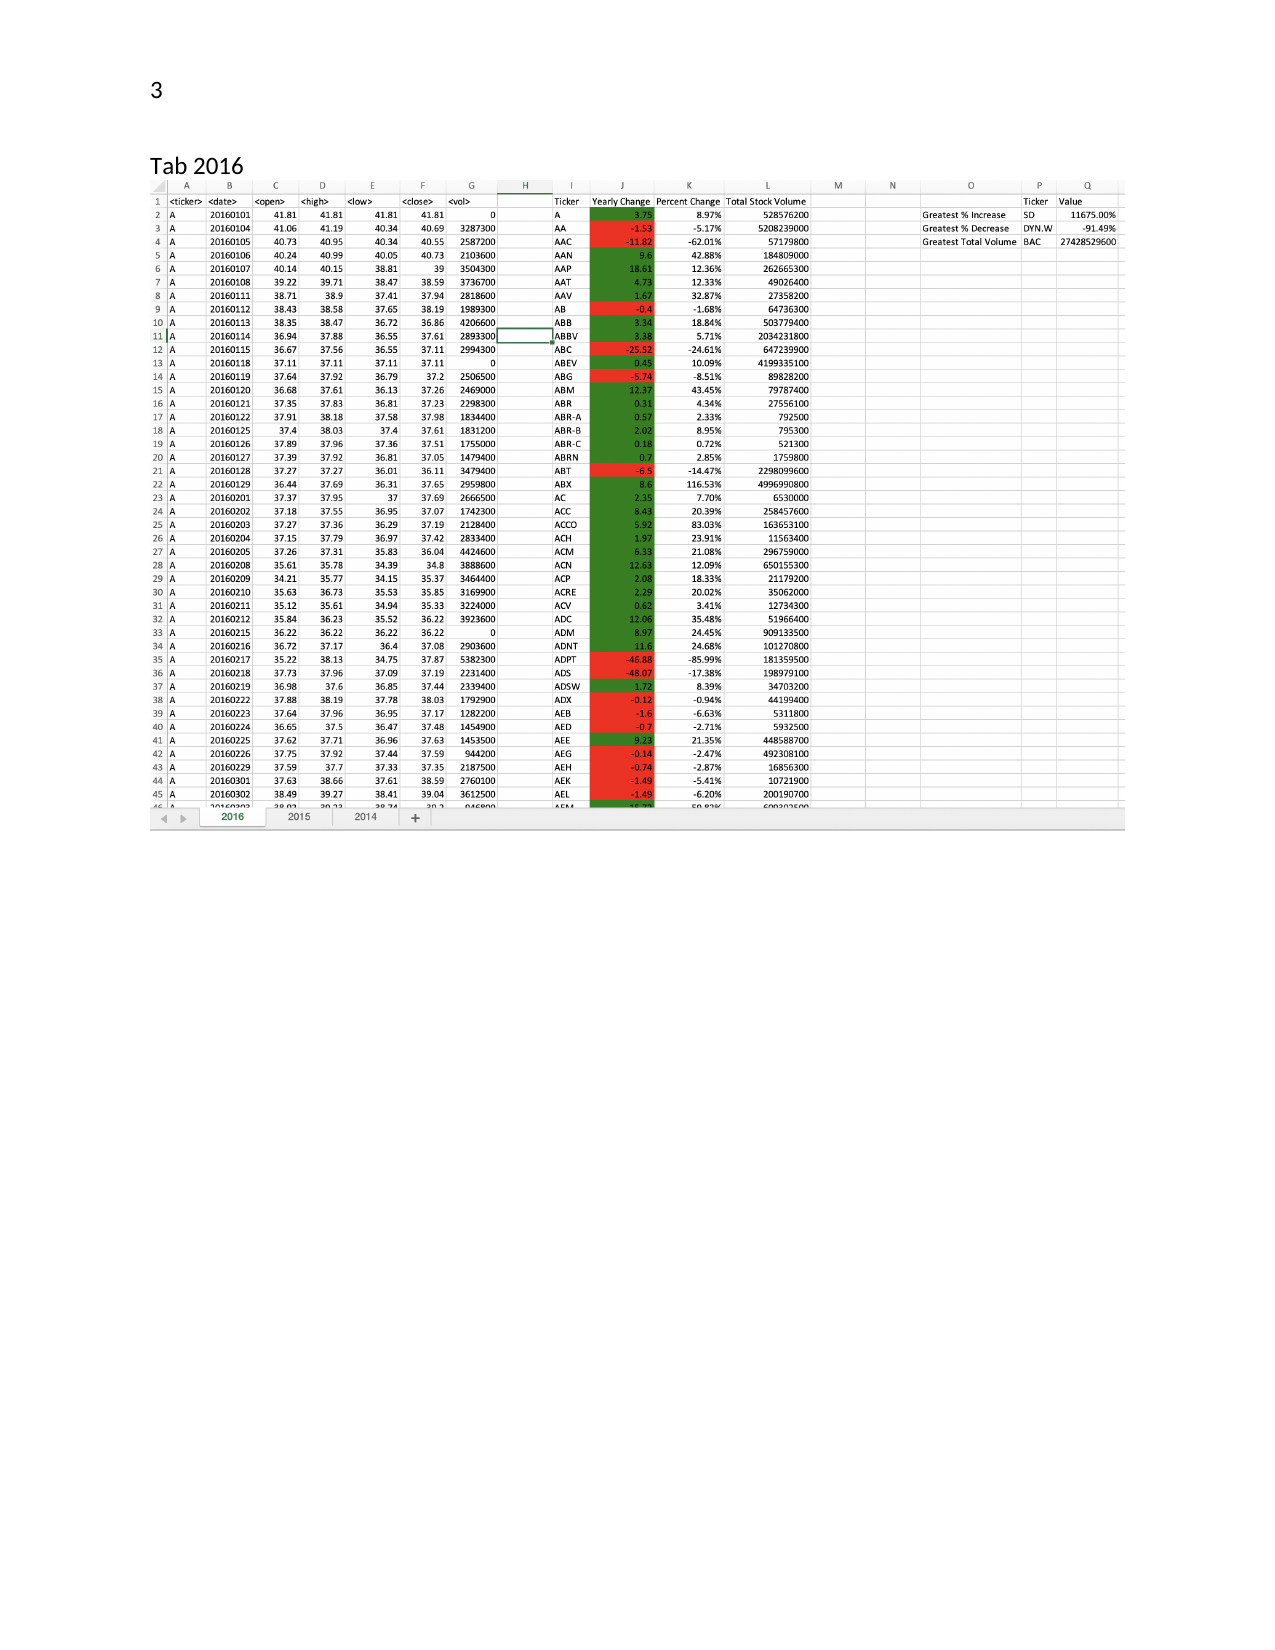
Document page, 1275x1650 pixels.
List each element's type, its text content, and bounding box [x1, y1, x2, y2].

picture [150, 180, 1125, 831]
text Tab 2016 [150, 150, 1125, 180]
